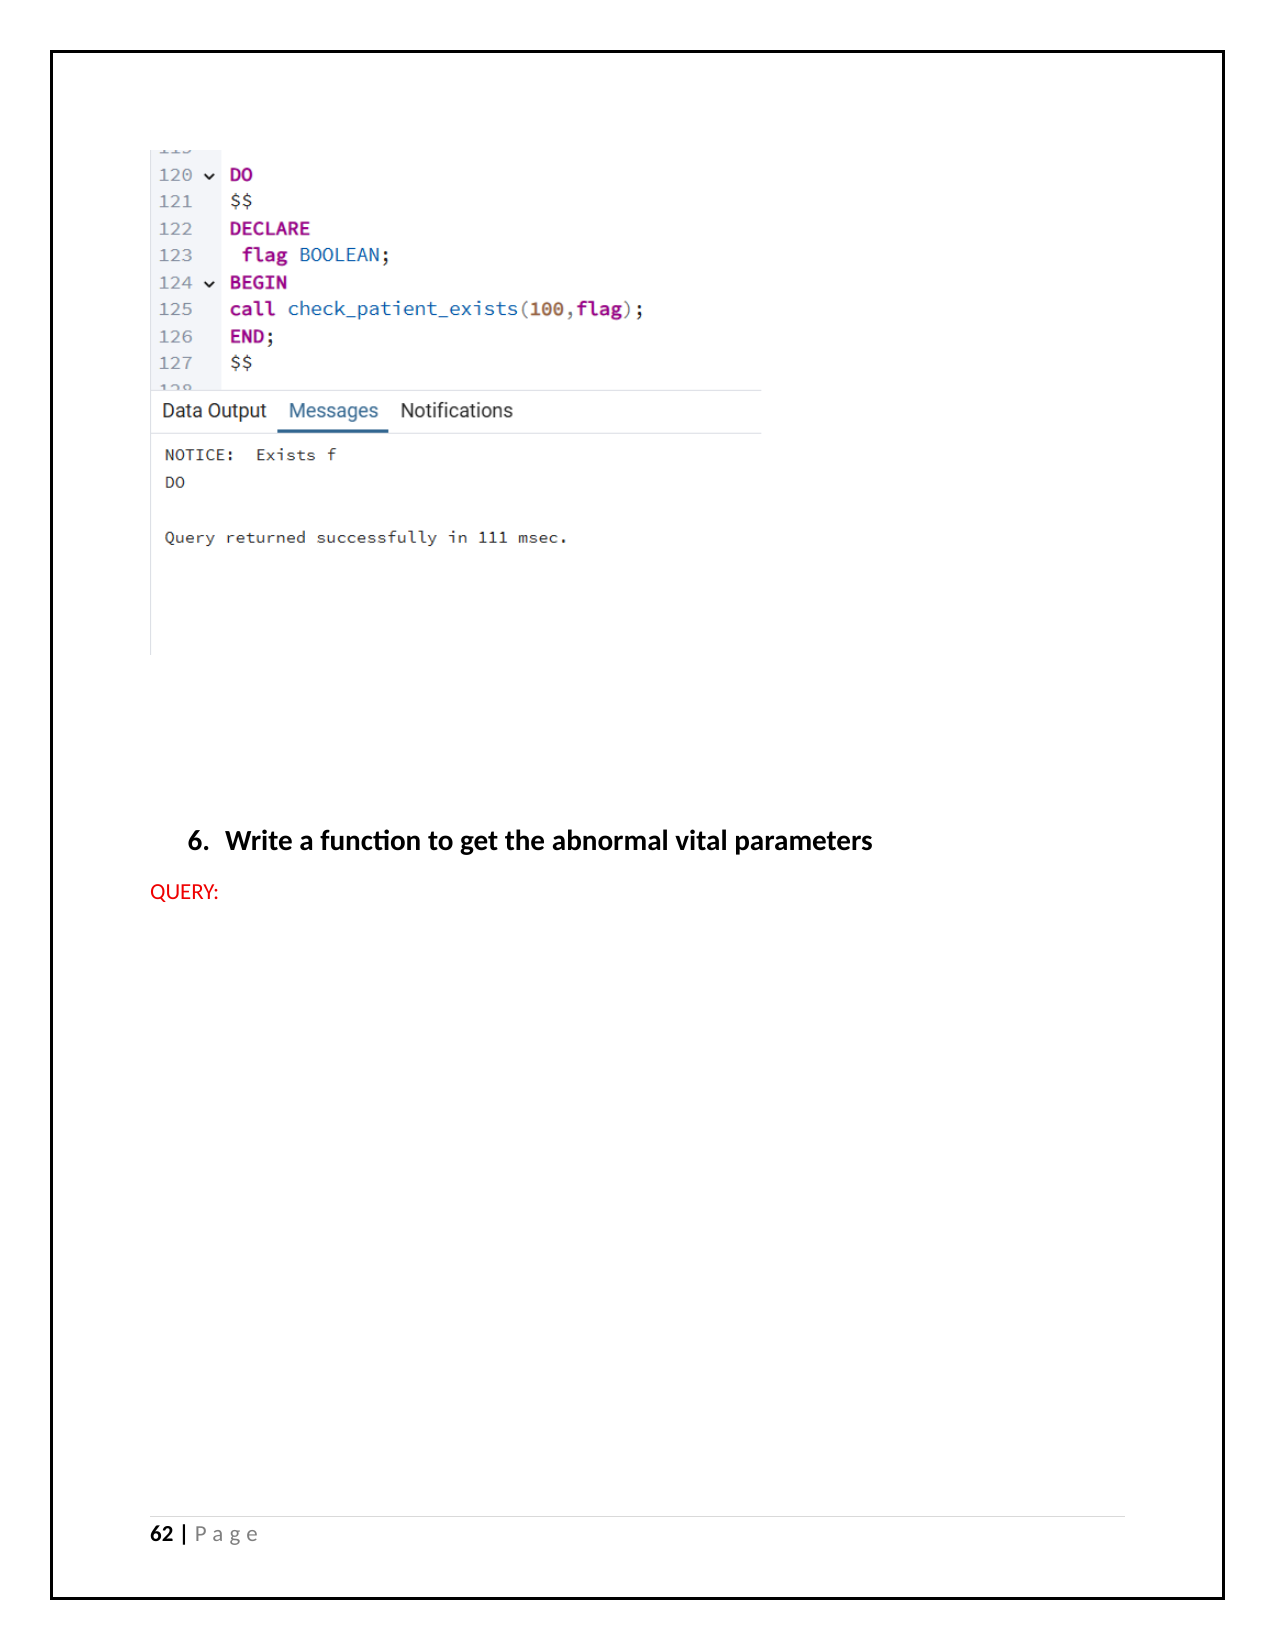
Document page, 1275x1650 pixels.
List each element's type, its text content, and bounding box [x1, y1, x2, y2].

text QUERY: [150, 877, 1125, 906]
list Write a function to get the abnormal vital parameters [187, 822, 1125, 858]
picture [150, 150, 762, 655]
